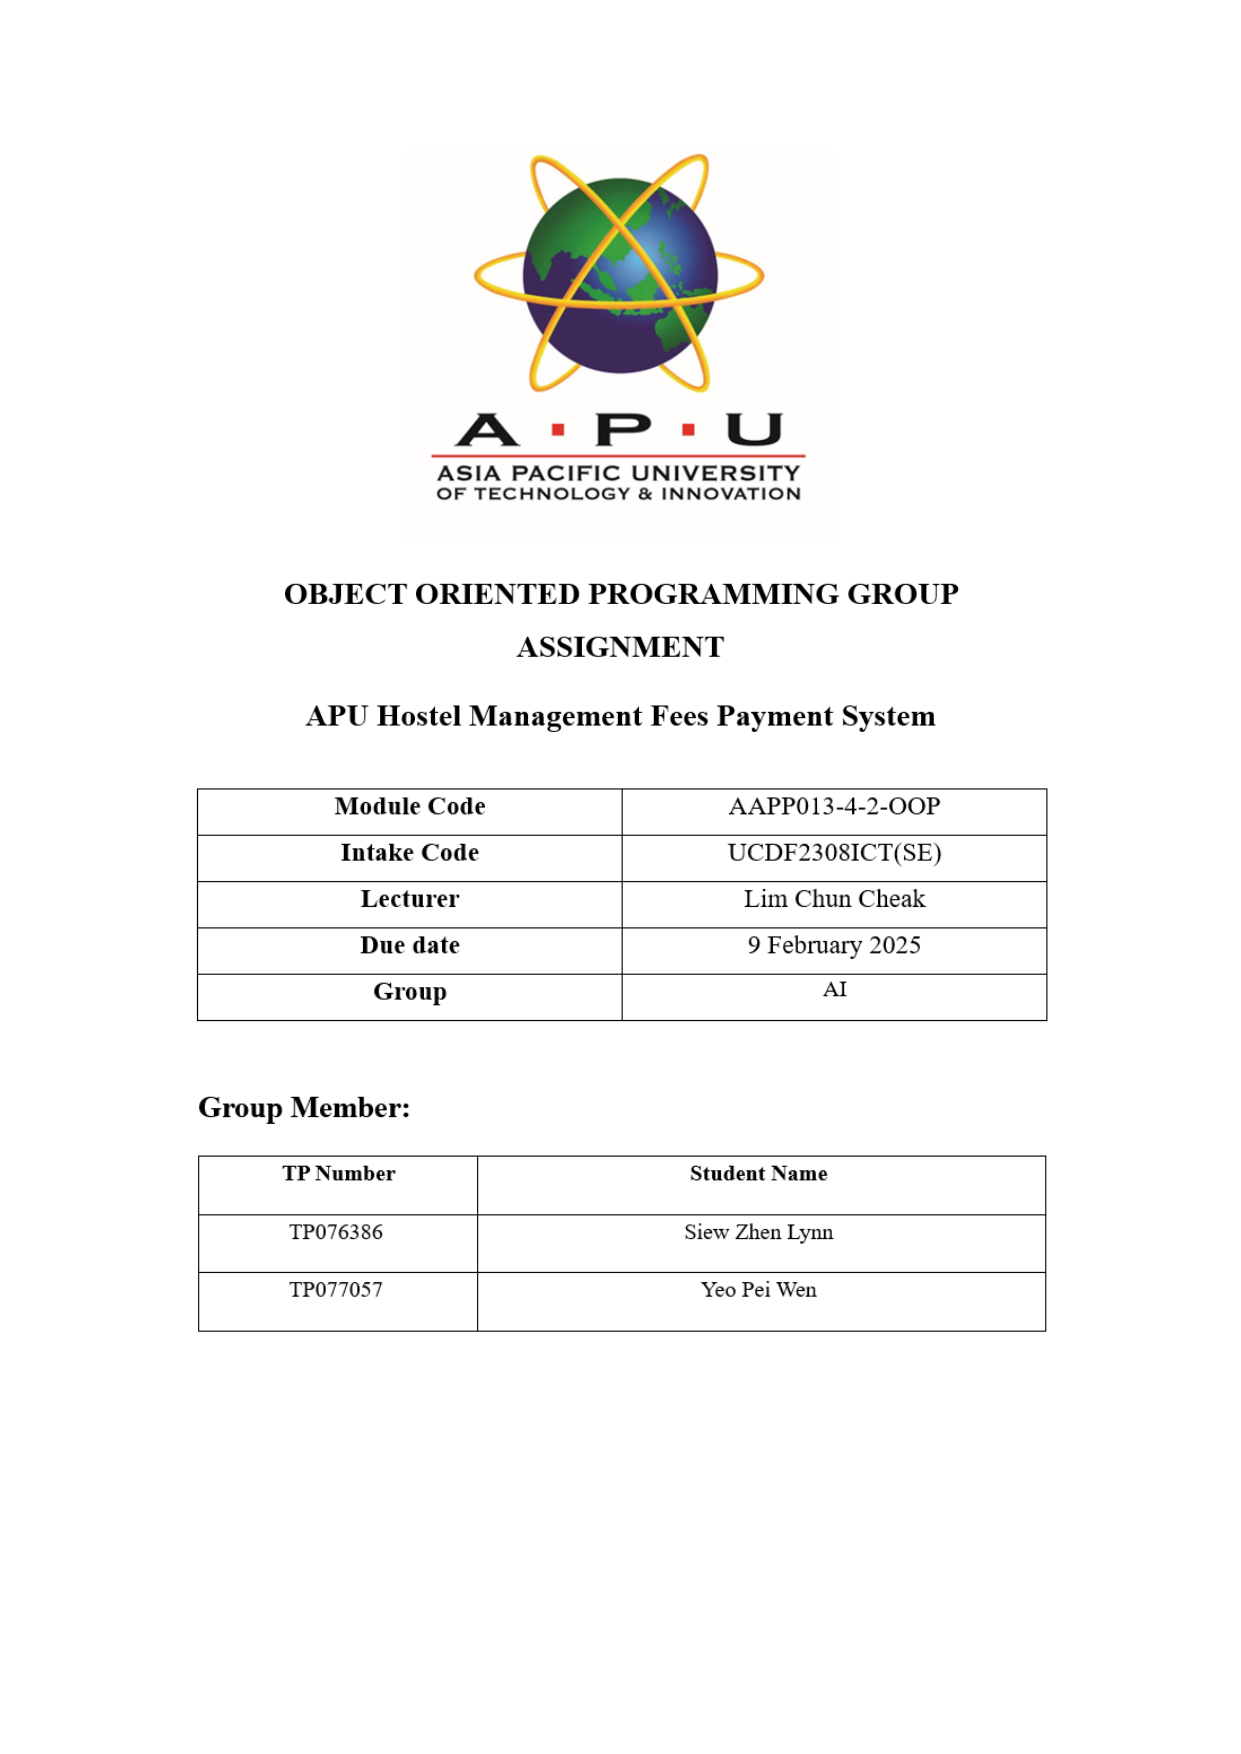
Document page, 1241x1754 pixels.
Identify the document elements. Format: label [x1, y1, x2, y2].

picture [162, 768, 1078, 1499]
picture [153, 150, 1087, 751]
